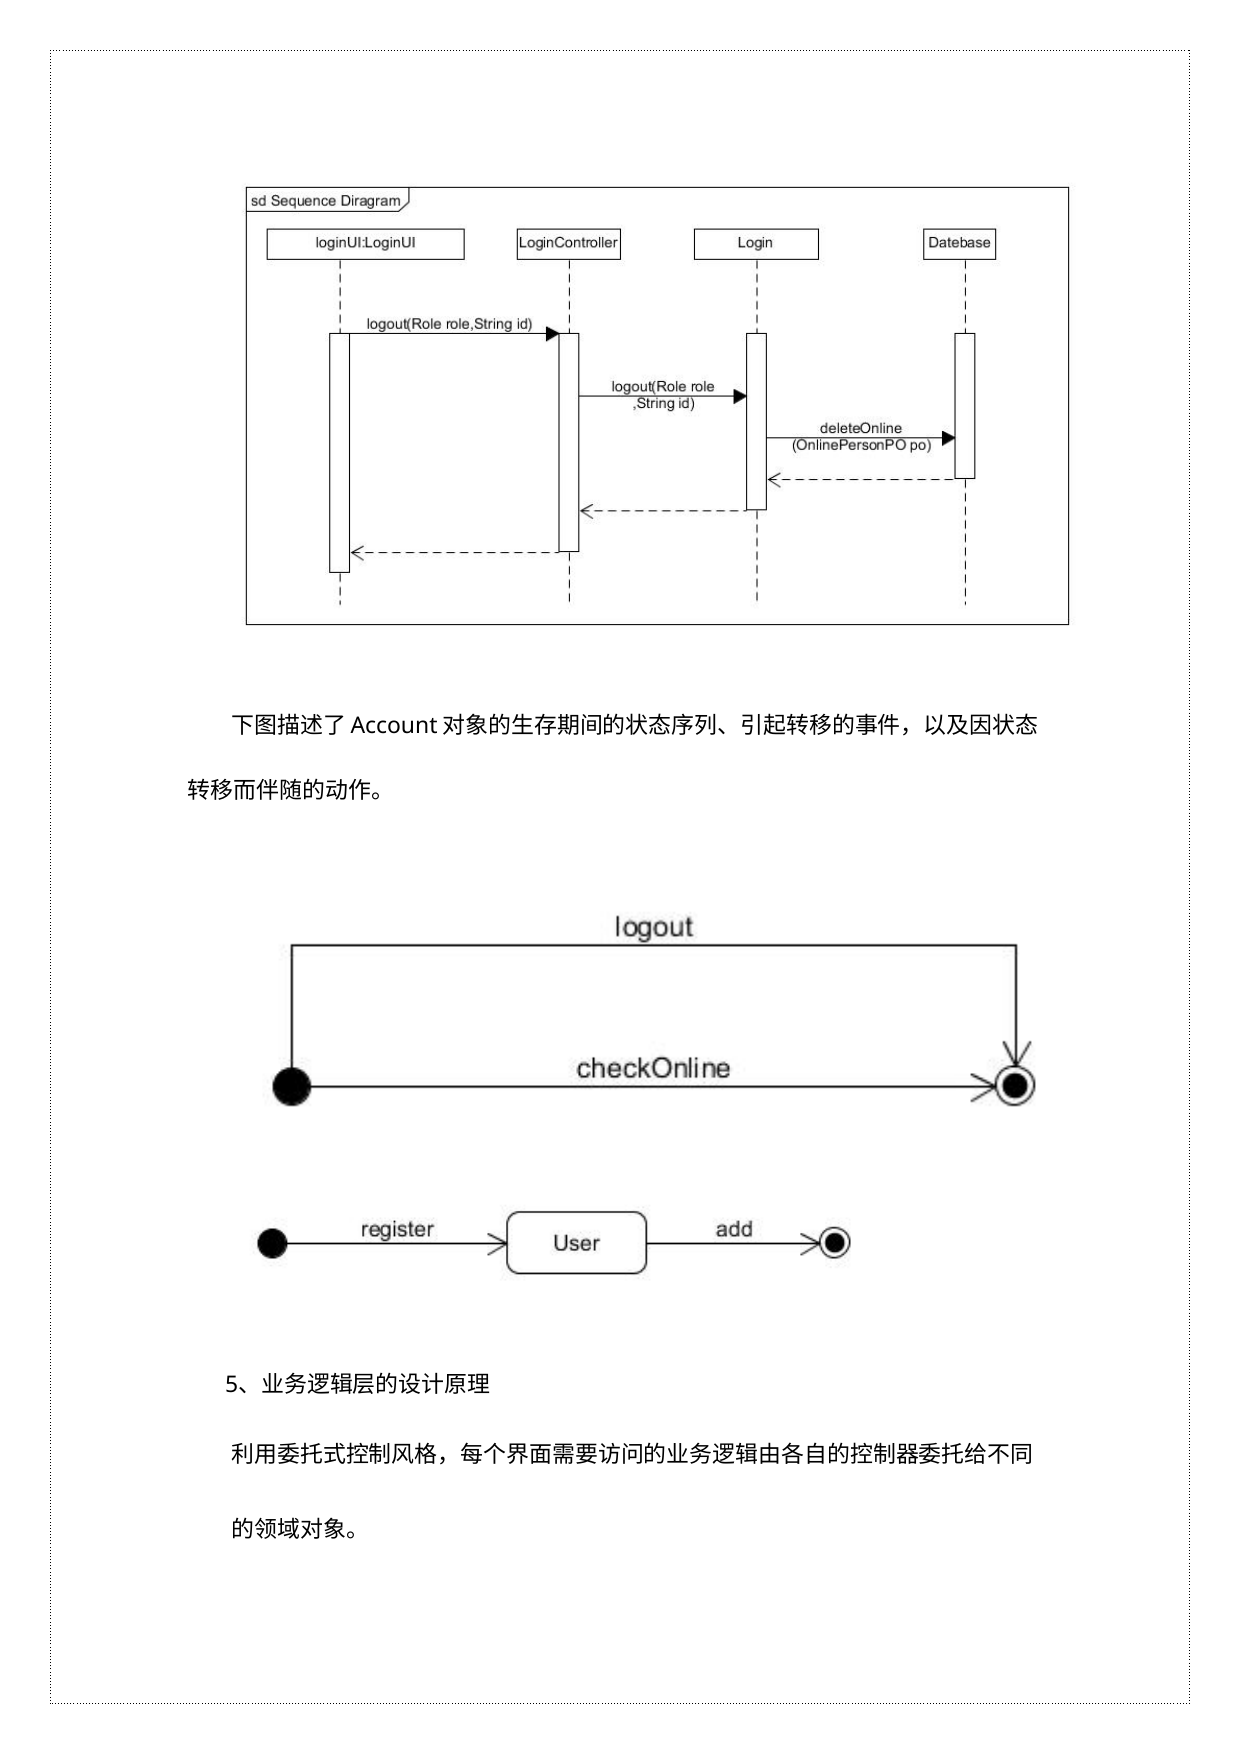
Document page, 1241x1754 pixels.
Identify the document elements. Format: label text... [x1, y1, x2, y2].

picture [231, 865, 1096, 1167]
picture [225, 1180, 882, 1306]
picture [225, 166, 1090, 646]
text 5、业务逻辑层的设计原理 [225, 1350, 1053, 1415]
text 利用委托式控制风格，每个界面需要访问的业务逻辑由各自的控制器委托给不同的领域对象。 [231, 1420, 1053, 1560]
text 下图描述了Account对象的生存期间的状态序列、引起转移的事件，以及因状态转移而伴随的动作。 [187, 691, 1053, 821]
